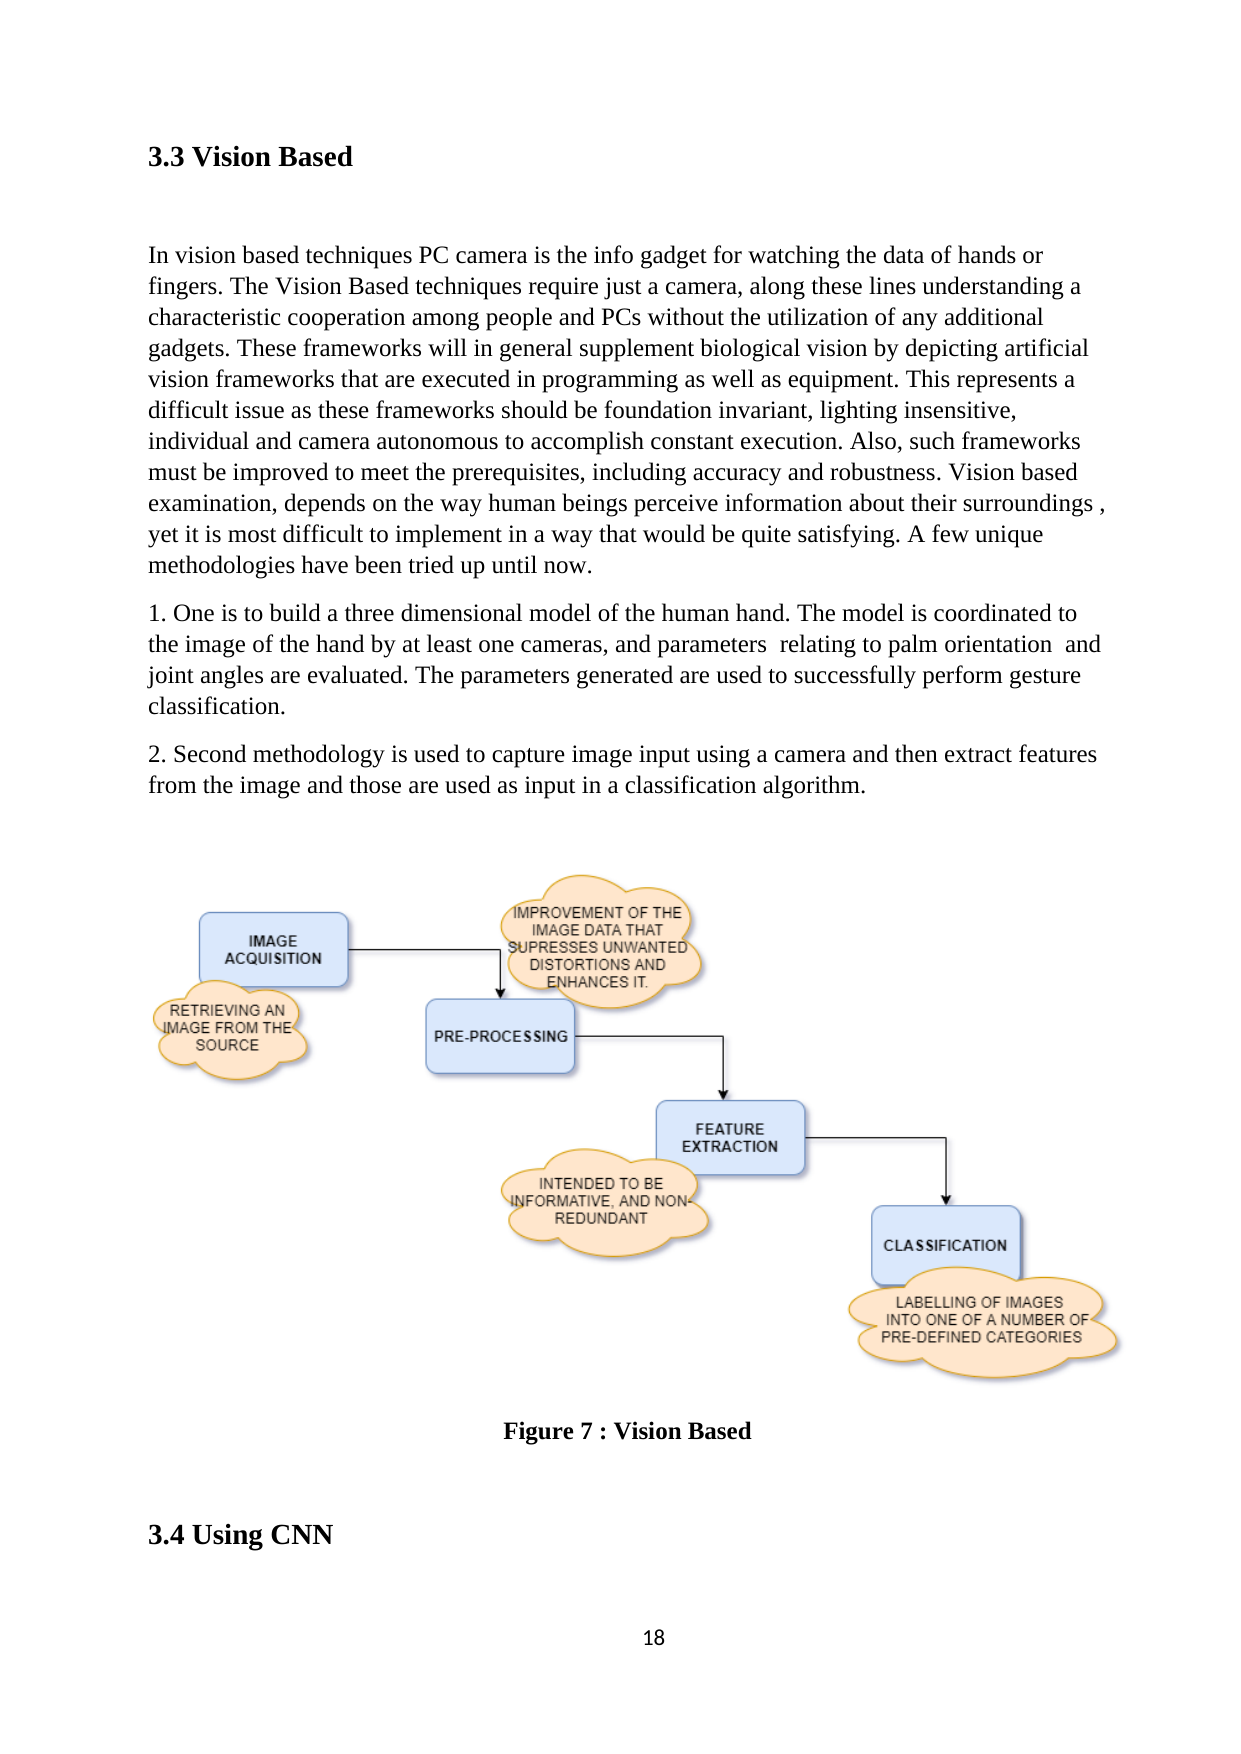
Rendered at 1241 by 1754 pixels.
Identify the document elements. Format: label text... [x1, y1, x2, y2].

text Figure 7 : Vision Based [148, 1416, 1107, 1445]
text 2. Second methodology is used to capture image input using a camera and then extract features from the image and those are used as input in a classification algorithm. [148, 739, 1107, 799]
text 3.4 Using CNN [148, 1517, 1107, 1551]
text In vision based techniques PC camera is the info gadget for watching the data of hands or fingers. The Vision Based techniques require just a camera, along these lines understanding a characteristic cooperation among people and PCs without the utilization of any additional gadgets. These frameworks will in general supplement biological vision by depicting artificial vision frameworks that are executed in programming as well as equipment. This represents a difficult issue as these frameworks should be foundation invariant, lighting insensitive, individual and camera autonomous to accomplish constant execution. Also, such frameworks must be improved to meet the prerequisites, including accuracy and robustness. Vision based examination, depends on the way human beings perceive information about their surroundings , yet it is most difficult to implement in a way that would be quite satisfying. A few unique methodologies have been tried up until now. [148, 240, 1107, 579]
text 1. One is to build a three dimensional model of the human hand. The model is coordinated to the image of the hand by at least one cameras, and parameters relating to palm orientation and joint angles are evaluated. The parameters generated are used to successfully perform gesture classification. [148, 598, 1107, 720]
text 3.3 Vision Based [148, 139, 1107, 173]
picture [147, 865, 1130, 1397]
